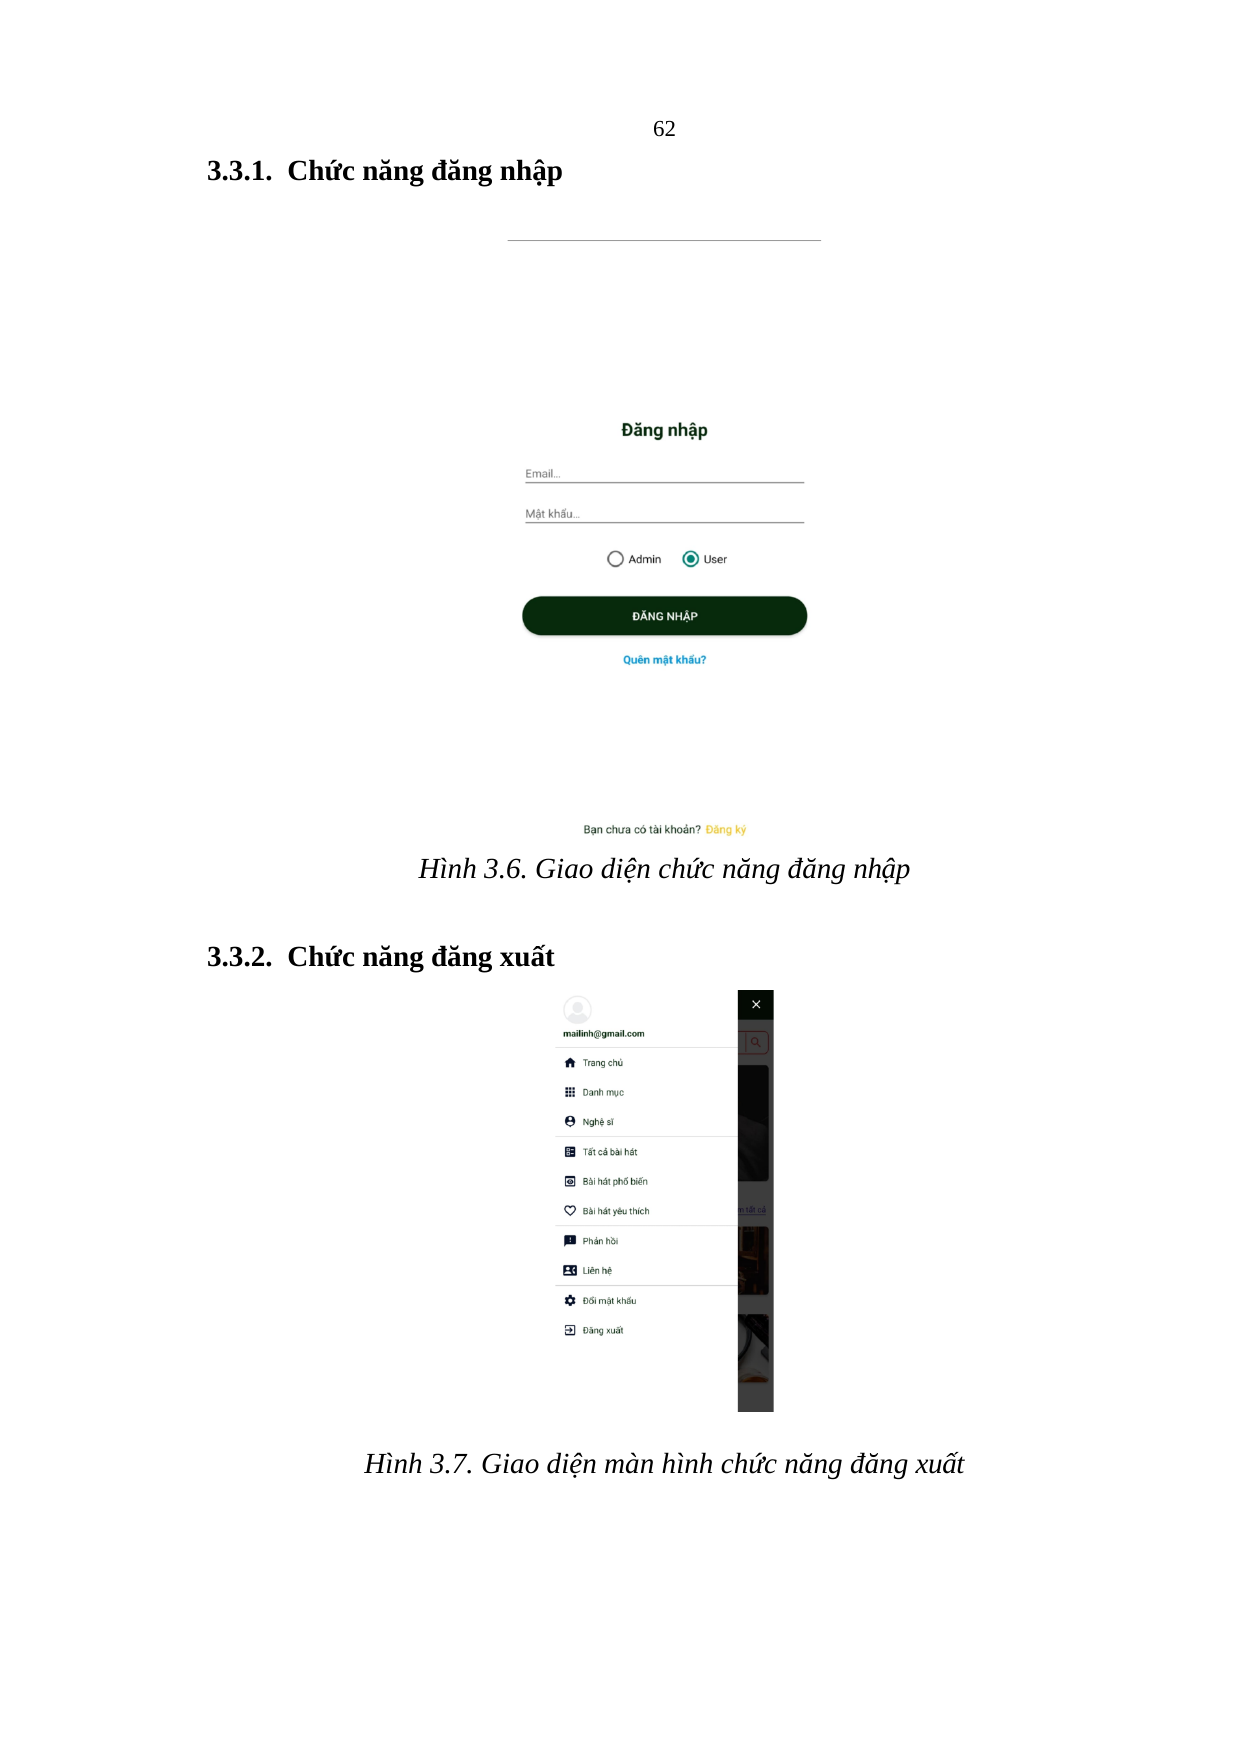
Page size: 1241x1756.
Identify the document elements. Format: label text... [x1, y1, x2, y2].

text Hình 3.7. Giao diện màn hình chức năng đăng xuất [207, 1447, 1122, 1480]
list 3.3.1. Chức năng đăng nhập [207, 153, 1122, 187]
text Hình 3.6. Giao diện chức năng đăng nhập [207, 851, 1122, 884]
list 3.3.2. Chức năng đăng xuất [207, 939, 1122, 972]
picture [507, 240, 822, 851]
picture [555, 990, 774, 1412]
